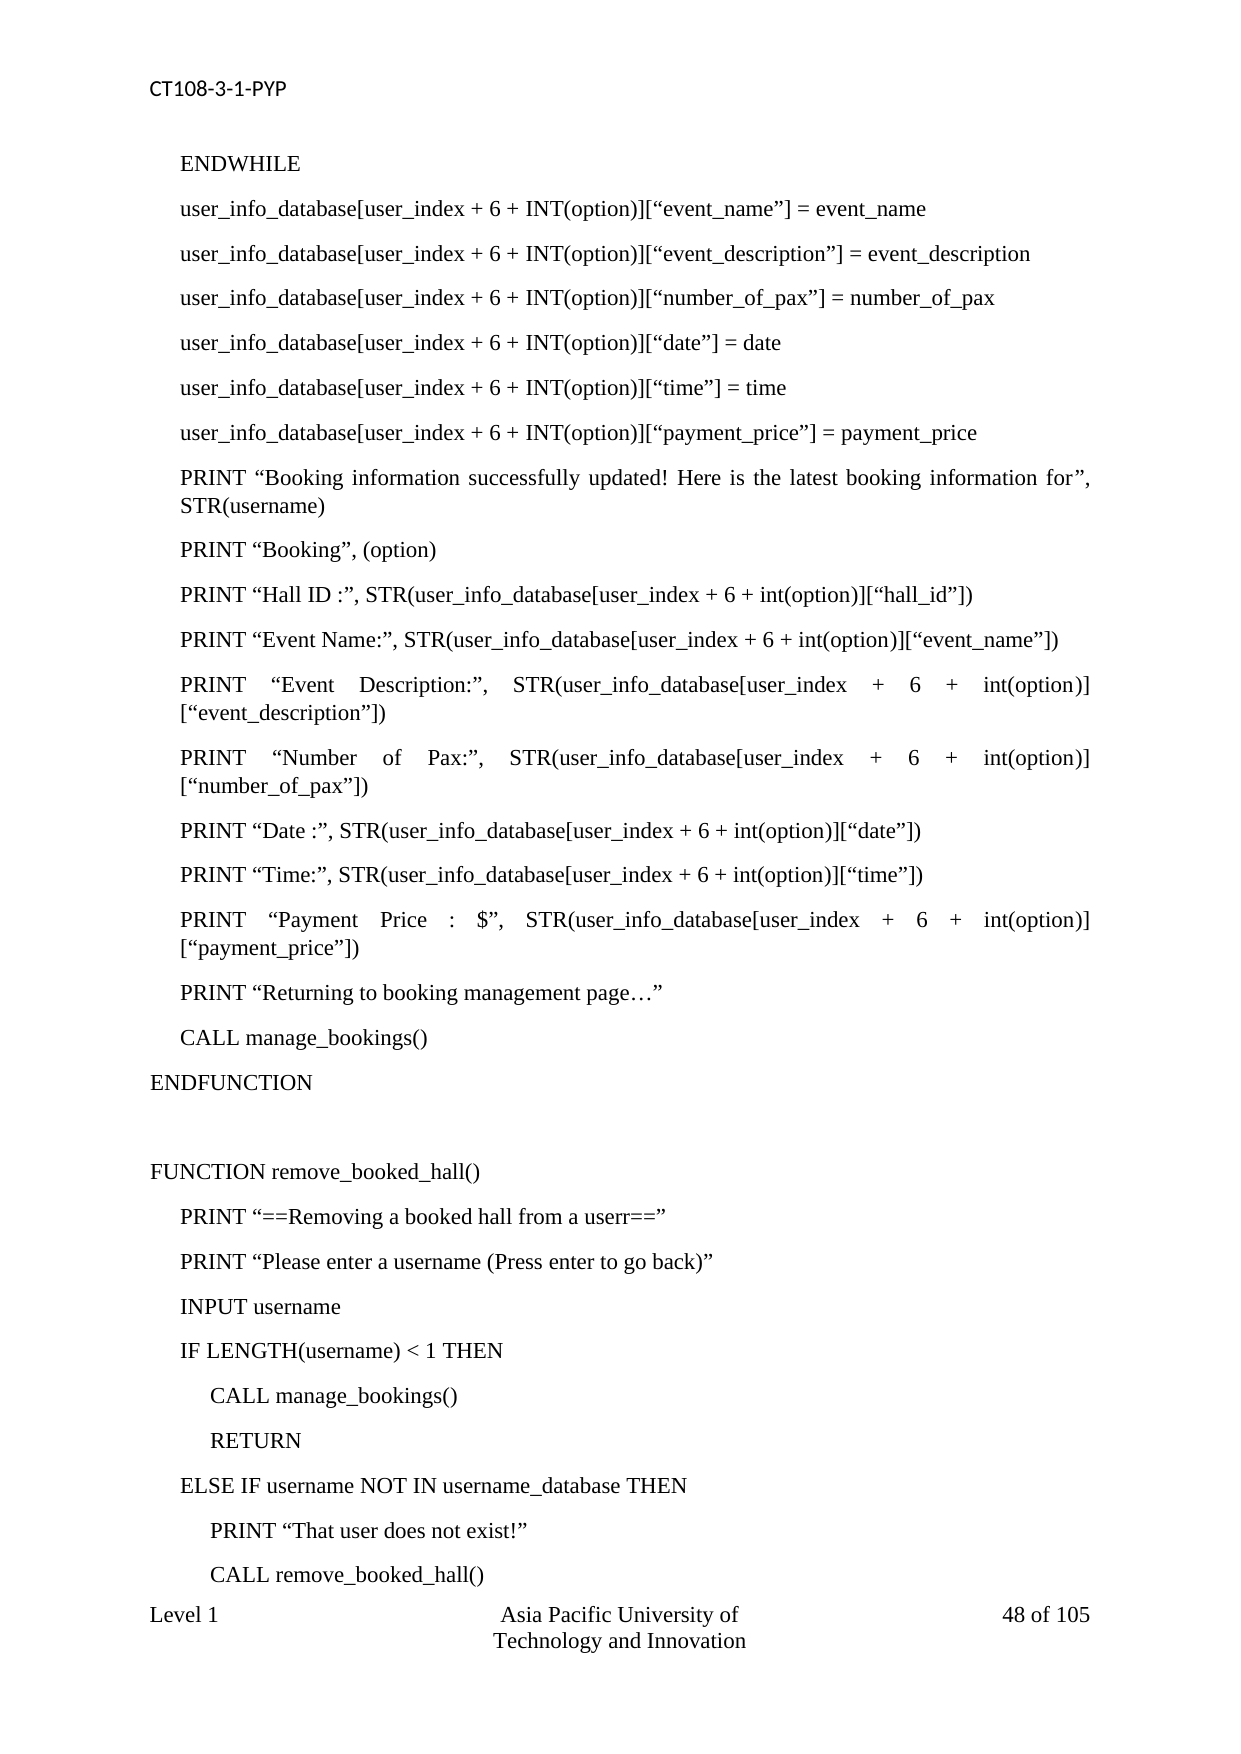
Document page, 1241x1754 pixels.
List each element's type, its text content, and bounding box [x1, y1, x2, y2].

text CALL remove_booked_hall() [210, 1561, 1090, 1588]
text PRINT “Hall ID :”, STR(user_info_database[user_index + 6 + int(option)][“hall_id”]) [180, 581, 1090, 608]
text user_info_database[user_index + 6 + INT(option)][“number_of_pax”] = number_of_pax [180, 284, 1090, 311]
text PRINT “Event Name:”, STR(user_info_database[user_index + 6 + int(option)][“event_name”]) [180, 626, 1090, 652]
text CALL manage_bookings() [210, 1382, 1090, 1409]
text PRINT “Booking information successfully updated! Here is the latest booking information for”, STR(username) [180, 463, 1090, 518]
text FUNCTION remove_booked_hall() [150, 1158, 1090, 1185]
text PRINT “==Removing a booked hall from a userr==” [180, 1203, 1090, 1229]
text ELSE IF username NOT IN username_database THEN [180, 1472, 1090, 1498]
text CALL manage_bookings() [180, 1024, 1090, 1050]
text user_info_database[user_index + 6 + INT(option)][“event_description”] = event_description [180, 239, 1090, 266]
text PRINT “Time:”, STR(user_info_database[user_index + 6 + int(option)][“time”]) [180, 861, 1090, 888]
text PRINT “Number of Pax:”, STR(user_info_database[user_index + 6 + int(option)][“number_of_pax”]) [180, 744, 1090, 798]
text INPUT username [180, 1293, 1090, 1319]
text RETURN [210, 1427, 1090, 1453]
text user_info_database[user_index + 6 + INT(option)][“time”] = time [180, 374, 1090, 400]
text PRINT “Event Description:”, STR(user_info_database[user_index + 6 + int(option)][“event_description”]) [180, 671, 1090, 725]
text PRINT “That user does not exist!” [210, 1517, 1090, 1543]
text IF LENGTH(username) < 1 THEN [180, 1337, 1090, 1364]
text ENDWHILE [180, 150, 1090, 176]
text PRINT “Date :”, STR(user_info_database[user_index + 6 + int(option)][“date”]) [180, 817, 1090, 843]
text user_info_database[user_index + 6 + INT(option)][“event_name”] = event_name [180, 195, 1090, 221]
text ENDFUNCTION [150, 1069, 1090, 1095]
text user_info_database[user_index + 6 + INT(option)][“payment_price”] = payment_price [180, 419, 1090, 445]
text PRINT “Returning to booking management page…” [180, 979, 1090, 1006]
text PRINT “Payment Price : $”, STR(user_info_database[user_index + 6 + int(option)][“payment_price”]) [180, 906, 1090, 961]
text PRINT “Please enter a username (Press enter to go back)” [180, 1248, 1090, 1274]
text PRINT “Booking”, (option) [180, 536, 1090, 563]
text user_info_database[user_index + 6 + INT(option)][“date”] = date [180, 329, 1090, 356]
